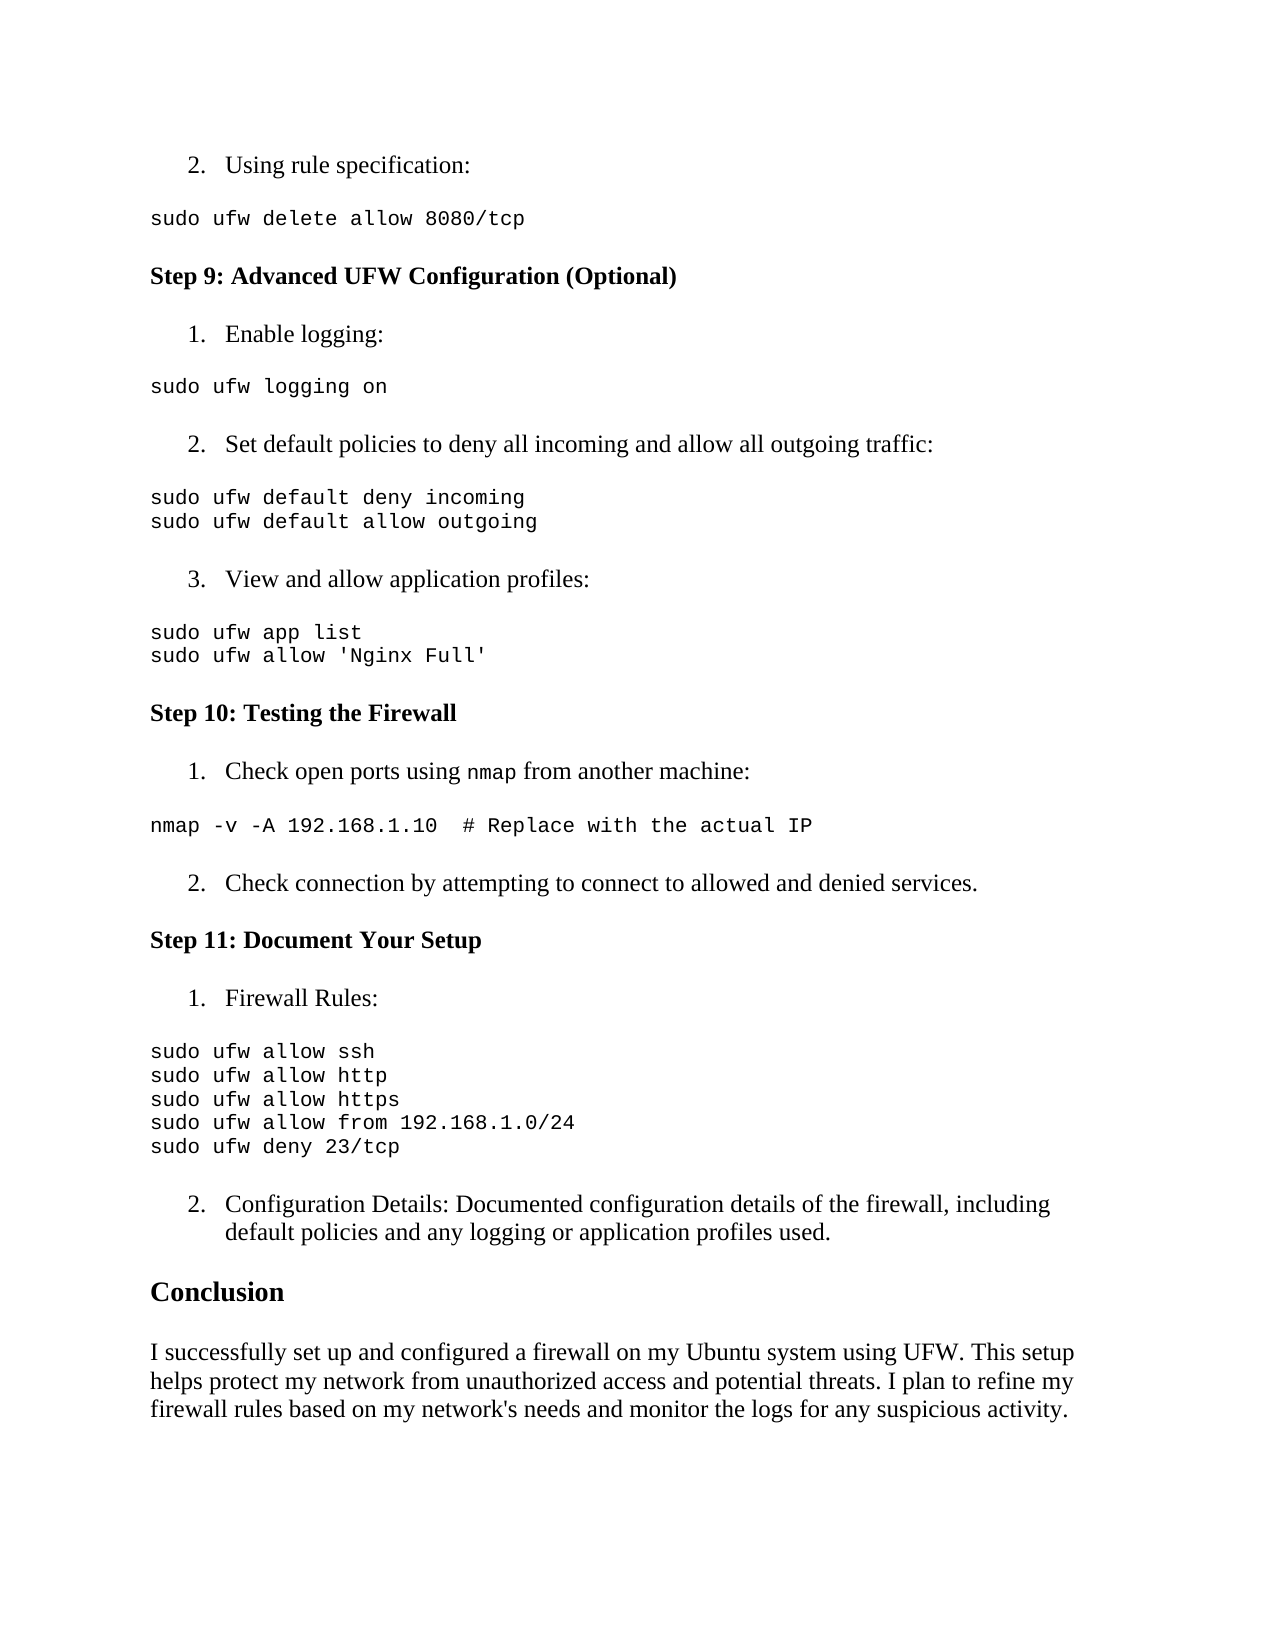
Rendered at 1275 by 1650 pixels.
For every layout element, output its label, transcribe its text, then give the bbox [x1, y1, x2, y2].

list Configuration Details: Documented configuration details of the firewall, including default policies and any logging or application profiles used. [187, 1189, 1125, 1246]
list View and allow application profiles: [187, 564, 1125, 592]
text Step 11: Document Your Setup [150, 926, 1125, 954]
list Enable logging: [187, 319, 1125, 347]
text sudo ufw allow http [150, 1065, 1125, 1089]
text sudo ufw allow from 192.168.1.0/24 [150, 1112, 1125, 1136]
text sudo ufw delete allow 8080/tcp [150, 208, 1125, 232]
text I successfully set up and configured a firewall on my Ubuntu system using UFW. This setup helps protect my network from unauthorized access and potential threats. I plan to refine my firewall rules based on my network's needs and monitor the logs for any suspicious activity. [150, 1337, 1125, 1423]
text sudo ufw deny 23/tcp [150, 1136, 1125, 1159]
text sudo ufw allow ssh [150, 1041, 1125, 1065]
list Firewall Rules: [187, 983, 1125, 1012]
text sudo ufw default allow outgoing [150, 511, 1125, 534]
text Conclusion [150, 1275, 1125, 1308]
text sudo ufw allow https [150, 1089, 1125, 1112]
text sudo ufw logging on [150, 377, 1125, 400]
list Check open ports using nmap from another machine: [187, 756, 1125, 786]
text sudo ufw allow 'Nginx Full' [150, 645, 1125, 669]
text Step 9: Advanced UFW Configuration (Optional) [150, 261, 1125, 289]
text Step 10: Testing the Firewall [150, 698, 1125, 727]
list Using rule specification: [187, 150, 1125, 179]
text nmap -v -A 192.168.1.10 # Replace with the actual IP [150, 815, 1125, 838]
list Check connection by attempting to connect to allowed and denied services. [187, 868, 1125, 896]
list Set default policies to deny all incoming and allow all outgoing traffic: [187, 429, 1125, 458]
text sudo ufw app list [150, 622, 1125, 645]
text sudo ufw default deny incoming [150, 487, 1125, 511]
